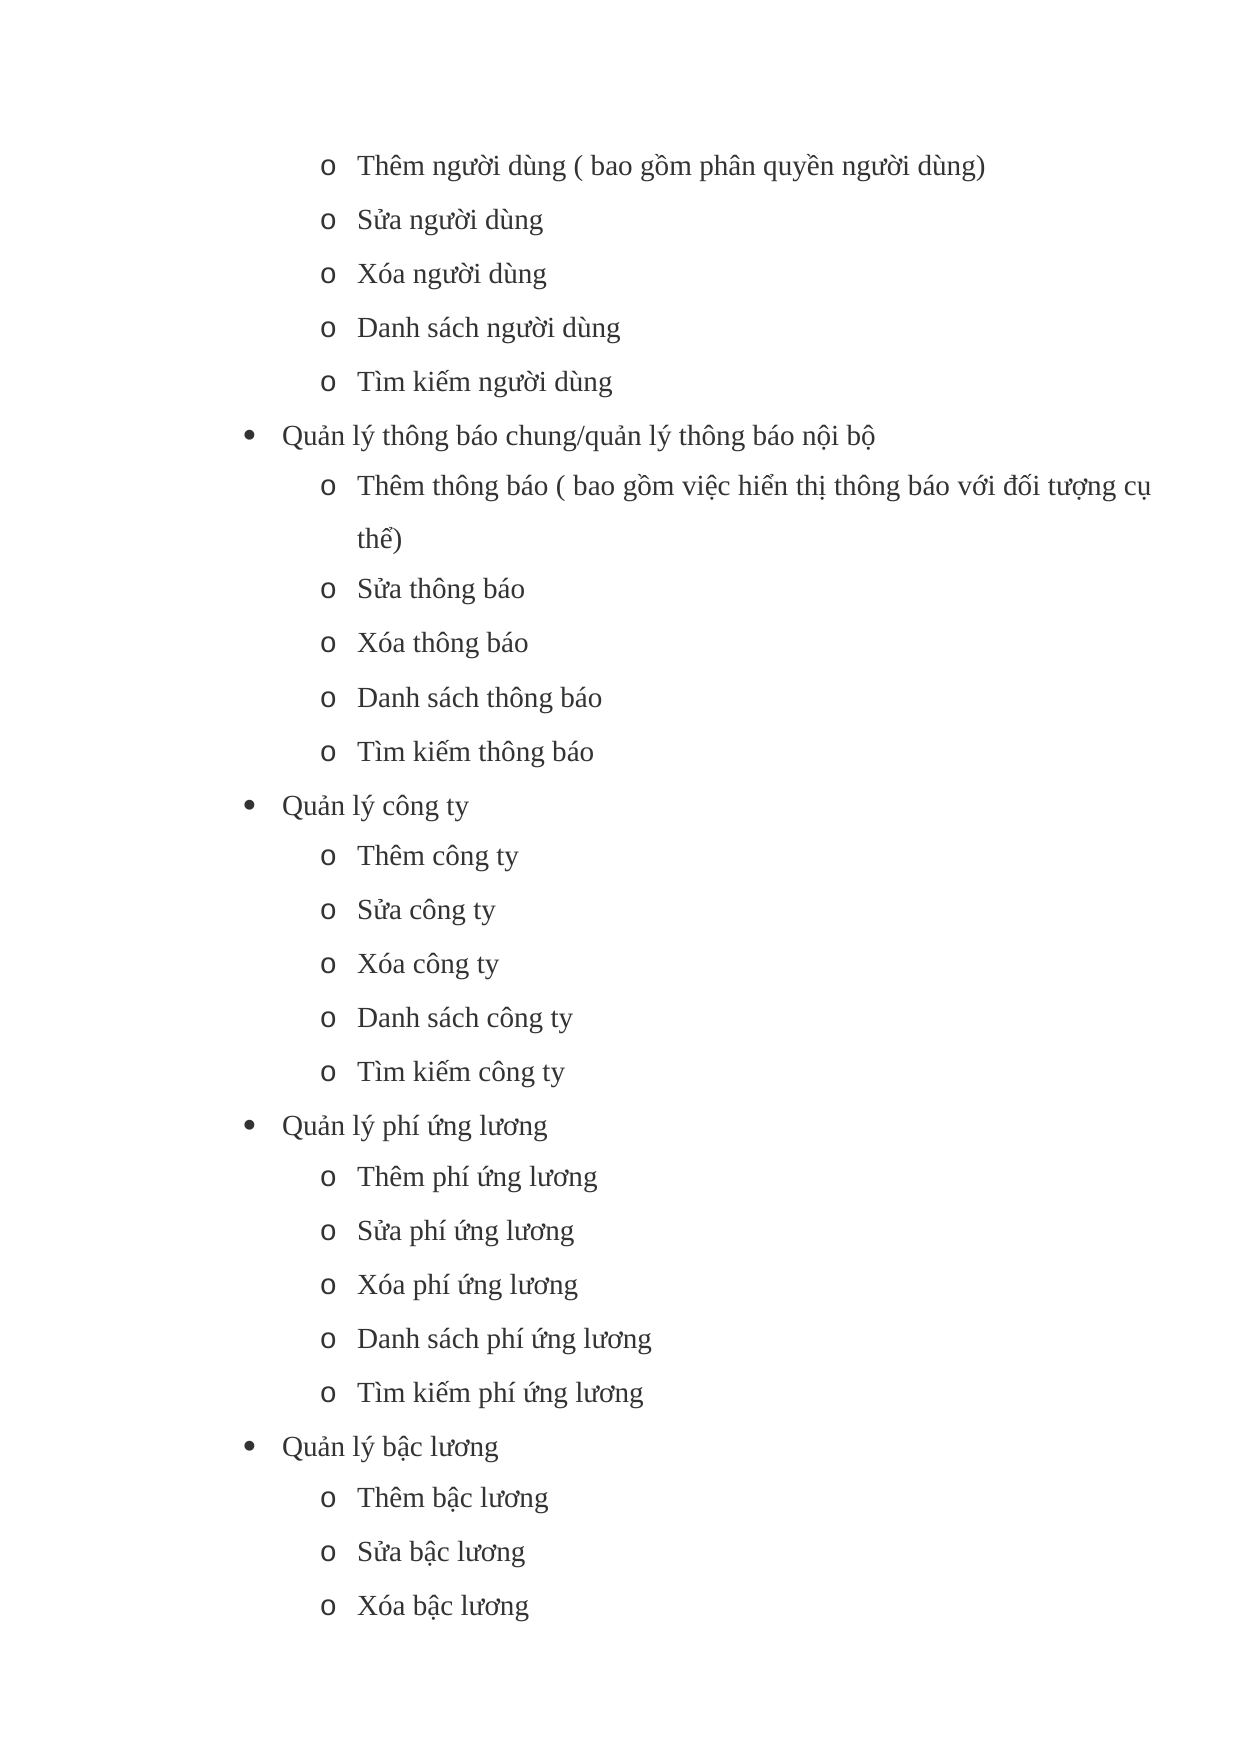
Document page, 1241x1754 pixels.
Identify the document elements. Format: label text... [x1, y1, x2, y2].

list Thêm phí ứng lương [319, 1159, 1152, 1195]
list Danh sách phí ứng lương [319, 1321, 1152, 1357]
list Thêm người dùng ( bao gồm phân quyền người dùng) [319, 148, 1152, 184]
list Quản lý phí ứng lương [244, 1108, 1152, 1142]
list Xóa công ty [319, 946, 1152, 982]
list Xóa bậc lương [319, 1588, 1152, 1624]
list Sửa công ty [319, 892, 1152, 928]
list Quản lý bậc lương [244, 1429, 1152, 1463]
list Danh sách người dùng [319, 310, 1152, 346]
list Sửa thông báo [319, 572, 1152, 608]
list Thêm thông báo ( bao gồm việc hiển thị thông báo với đối tượng cụ thể) [319, 468, 1152, 555]
list Quản lý thông báo chung/quản lý thông báo nội bộ [244, 418, 1152, 452]
list Tìm kiếm công ty [319, 1054, 1152, 1091]
list Xóa người dùng [319, 256, 1152, 292]
list Sửa phí ứng lương [319, 1213, 1152, 1249]
list Tìm kiếm thông báo [319, 734, 1152, 770]
list Tìm kiếm người dùng [319, 364, 1152, 400]
list Tìm kiếm phí ứng lương [319, 1375, 1152, 1411]
list Xóa thông báo [319, 626, 1152, 662]
list Thêm bậc lương [319, 1480, 1152, 1516]
list Sửa bậc lương [319, 1534, 1152, 1570]
list Xóa phí ứng lương [319, 1267, 1152, 1303]
list Danh sách công ty [319, 1000, 1152, 1036]
list Sửa người dùng [319, 202, 1152, 238]
list Quản lý công ty [244, 788, 1152, 821]
list Thêm công ty [319, 838, 1152, 874]
list Danh sách thông báo [319, 680, 1152, 716]
